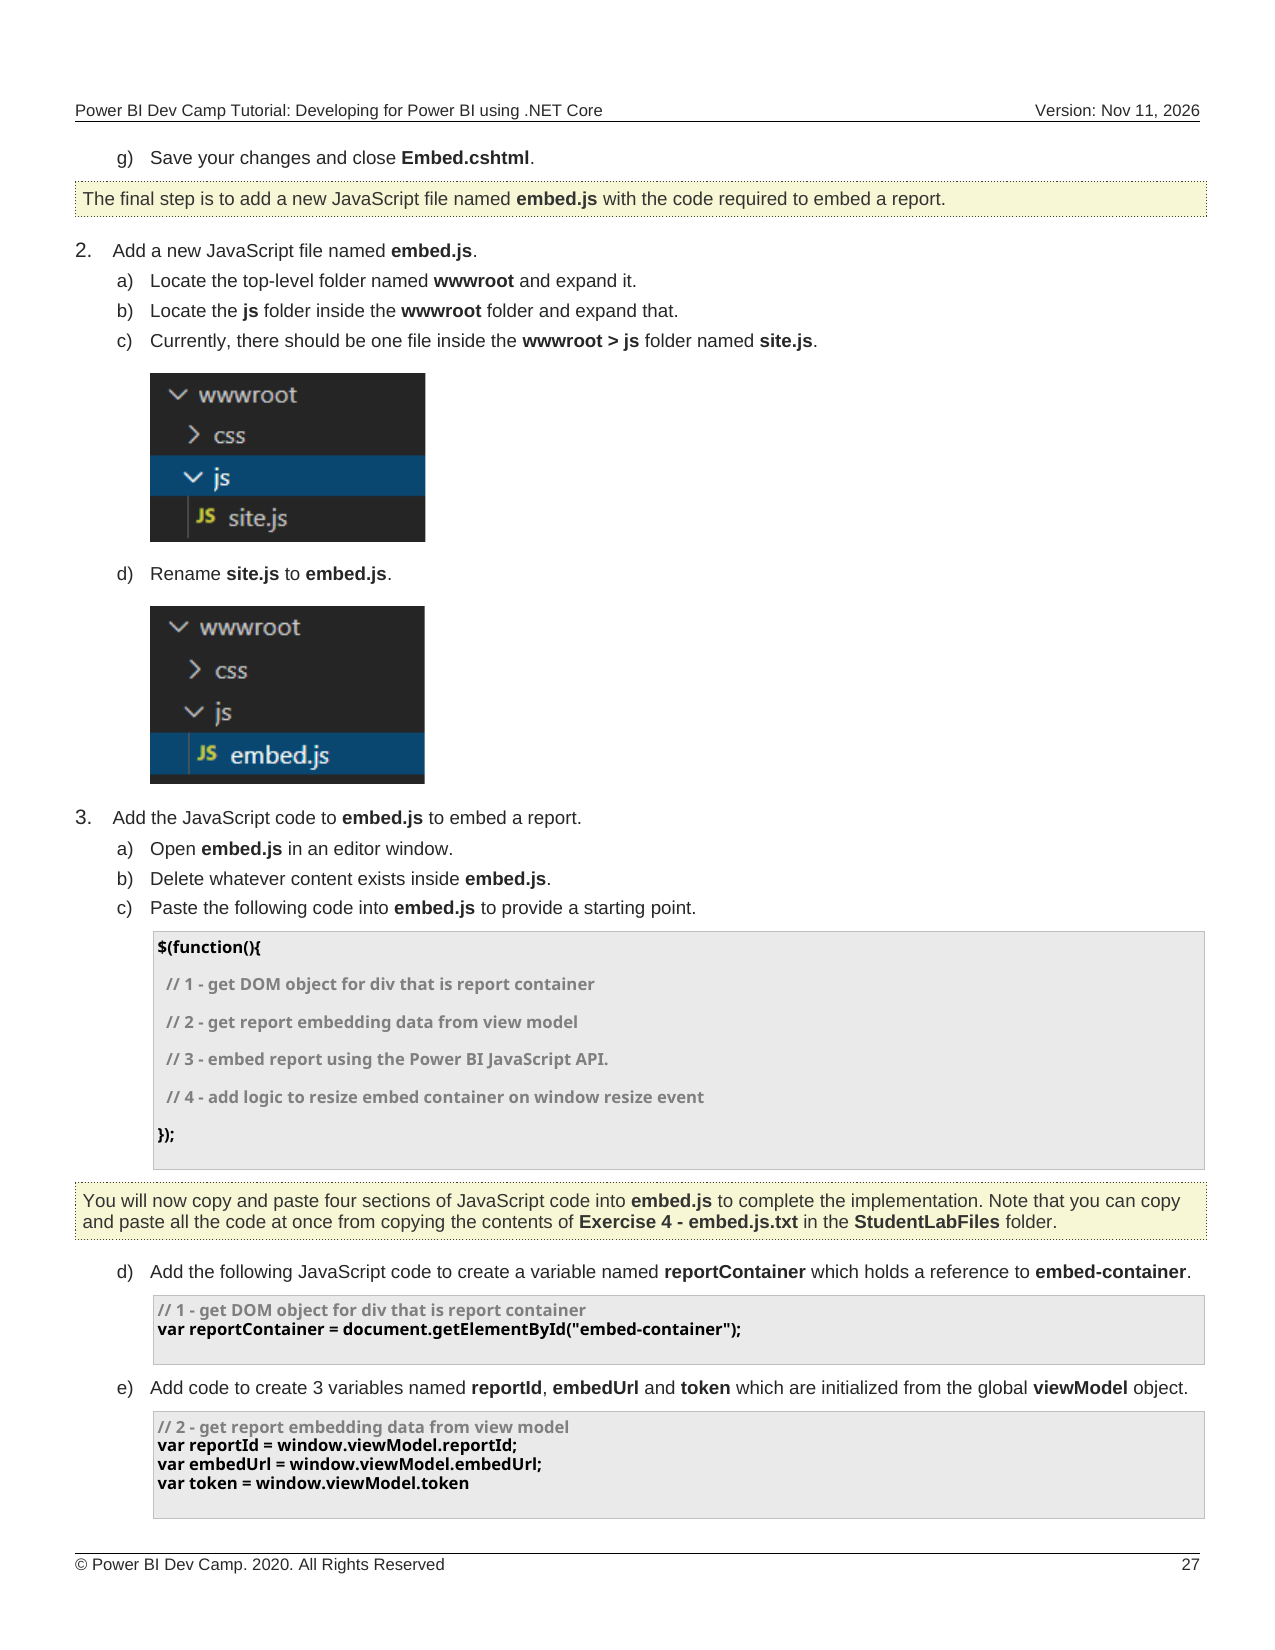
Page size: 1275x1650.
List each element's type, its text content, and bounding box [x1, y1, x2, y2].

text Add the JavaScript code to embed.js to embed a report. [75, 805, 1200, 829]
picture [150, 373, 426, 542]
text var reportId = window.viewModel.reportId; [154, 1430, 1204, 1449]
text Rename site.js to embed.js. [117, 563, 1200, 585]
text var embedUrl = window.viewModel.embedUrl; [154, 1449, 1204, 1467]
text var token = window.viewModel.token [154, 1467, 1204, 1486]
text Delete whatever content exists inside embed.js. [117, 867, 1200, 889]
text // 2 - get report embedding data from view model [154, 1006, 1204, 1025]
text Paste the following code into embed.js to provide a starting point. [117, 897, 1200, 919]
text Add a new JavaScript file named embed.js. [75, 238, 1200, 262]
text }); [154, 1119, 1204, 1137]
text You will now copy and paste four sections of JavaScript code into embed.js to complete the implementation. Note that you can copy and paste all the code at once from copying the contents of Exercise 4 - embed.js.txt in the StudentLabFiles folder. [75, 1182, 1207, 1240]
text Add the following JavaScript code to create a variable named reportContainer which holds a reference to embed-container. [117, 1261, 1200, 1282]
text Save your changes and close Embed.cshtml. [117, 147, 1200, 168]
text // 4 - add logic to resize embed container on window resize event [154, 1081, 1204, 1100]
text The final step is to add a new JavaScript file named embed.js with the code required to embed a report. [75, 181, 1207, 217]
text Locate the js folder inside the wwwroot folder and expand that. [117, 300, 1200, 322]
text // 2 - get report embedding data from view model [154, 1412, 1204, 1430]
text Currently, there should be one file inside the wwwroot > js folder named site.js. [117, 330, 1200, 352]
text Add code to create 3 variables named reportId, embedUrl and token which are initialized from the global viewModel object. [117, 1377, 1200, 1399]
text // 1 - get DOM object for div that is report container [154, 969, 1204, 987]
text Locate the top-level folder named wwwroot and expand it. [117, 270, 1200, 292]
text var reportContainer = document.getElementById("embed-container"); [154, 1314, 1204, 1332]
text Open embed.js in an editor window. [117, 837, 1200, 859]
text // 1 - get DOM object for div that is report container [154, 1296, 1204, 1314]
picture [150, 606, 425, 784]
text $(function(){ [154, 932, 1204, 950]
text // 3 - embed report using the Power BI JavaScript API. [154, 1044, 1204, 1062]
